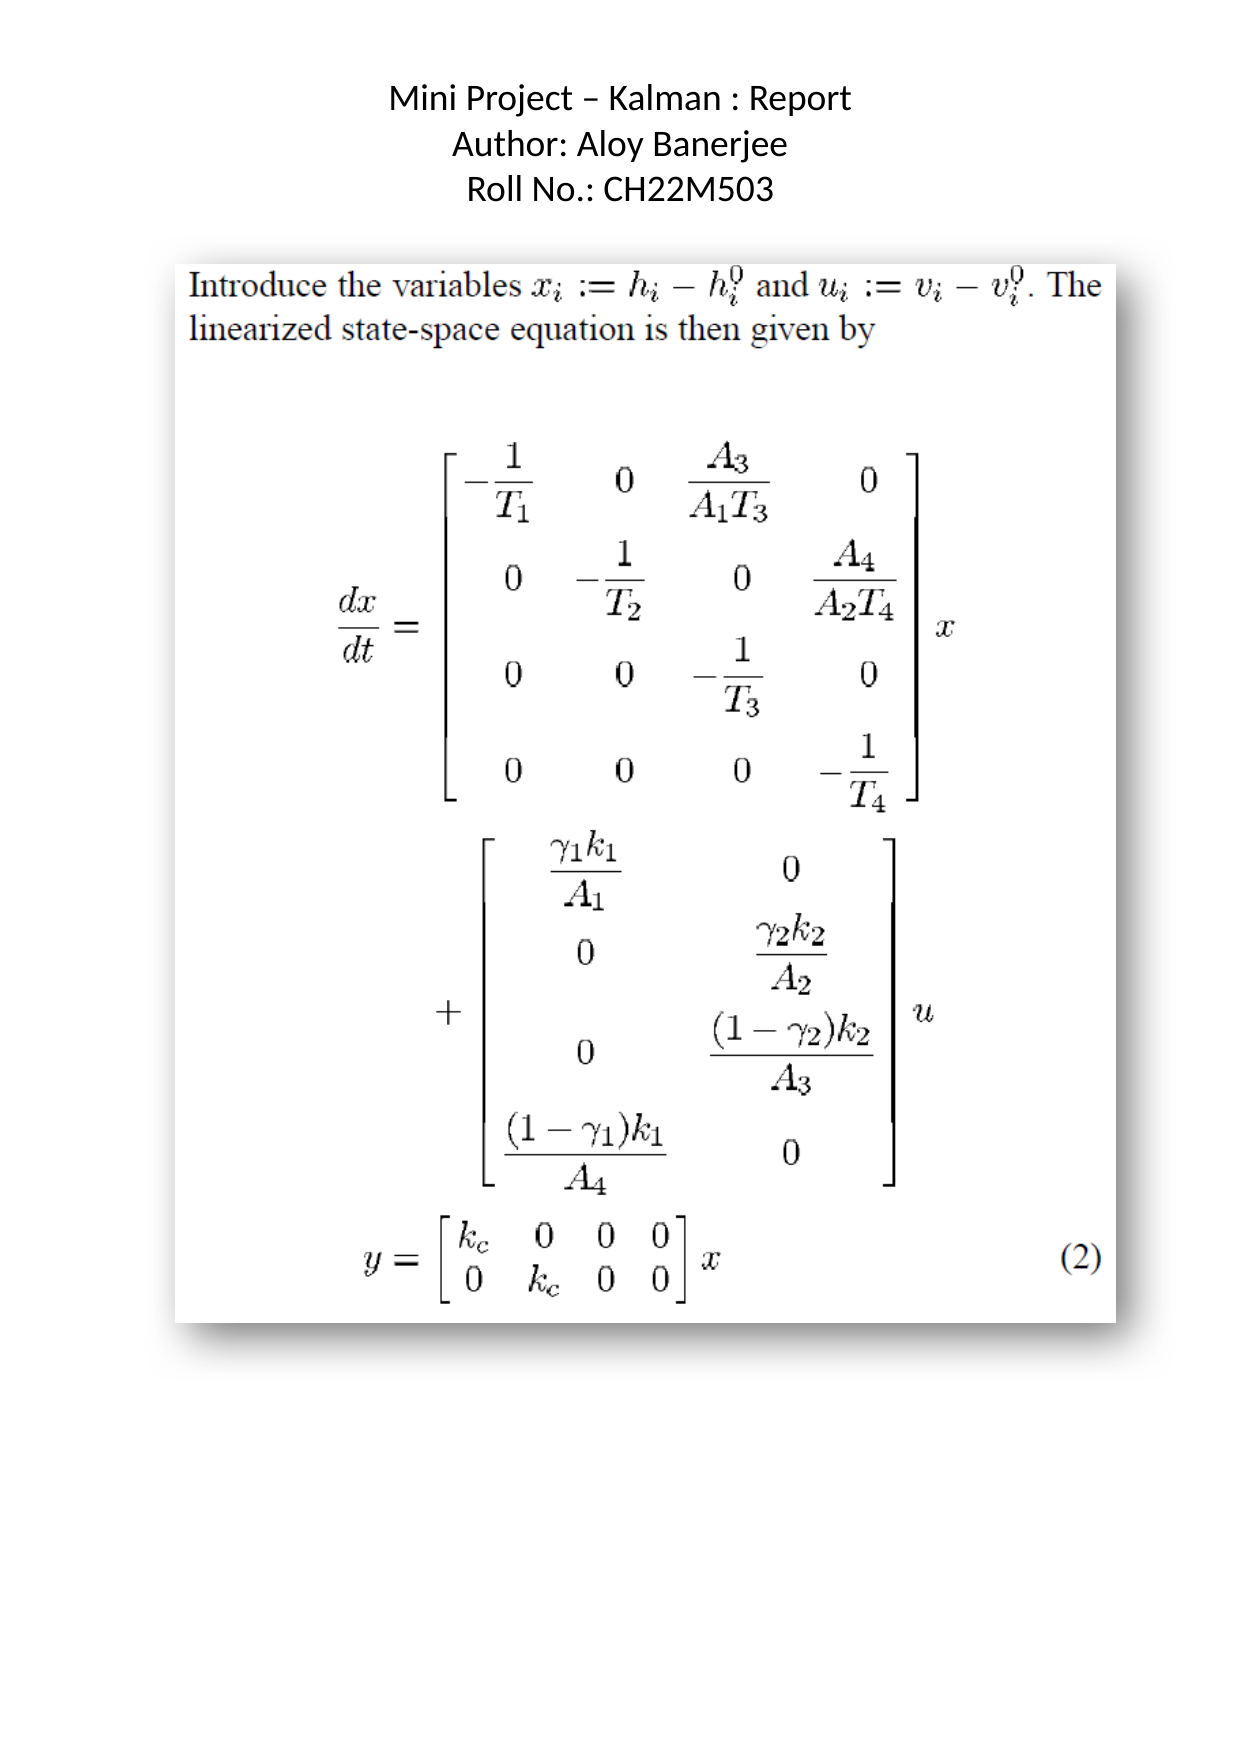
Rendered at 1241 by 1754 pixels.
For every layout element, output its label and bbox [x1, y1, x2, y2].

picture [175, 264, 1116, 1323]
